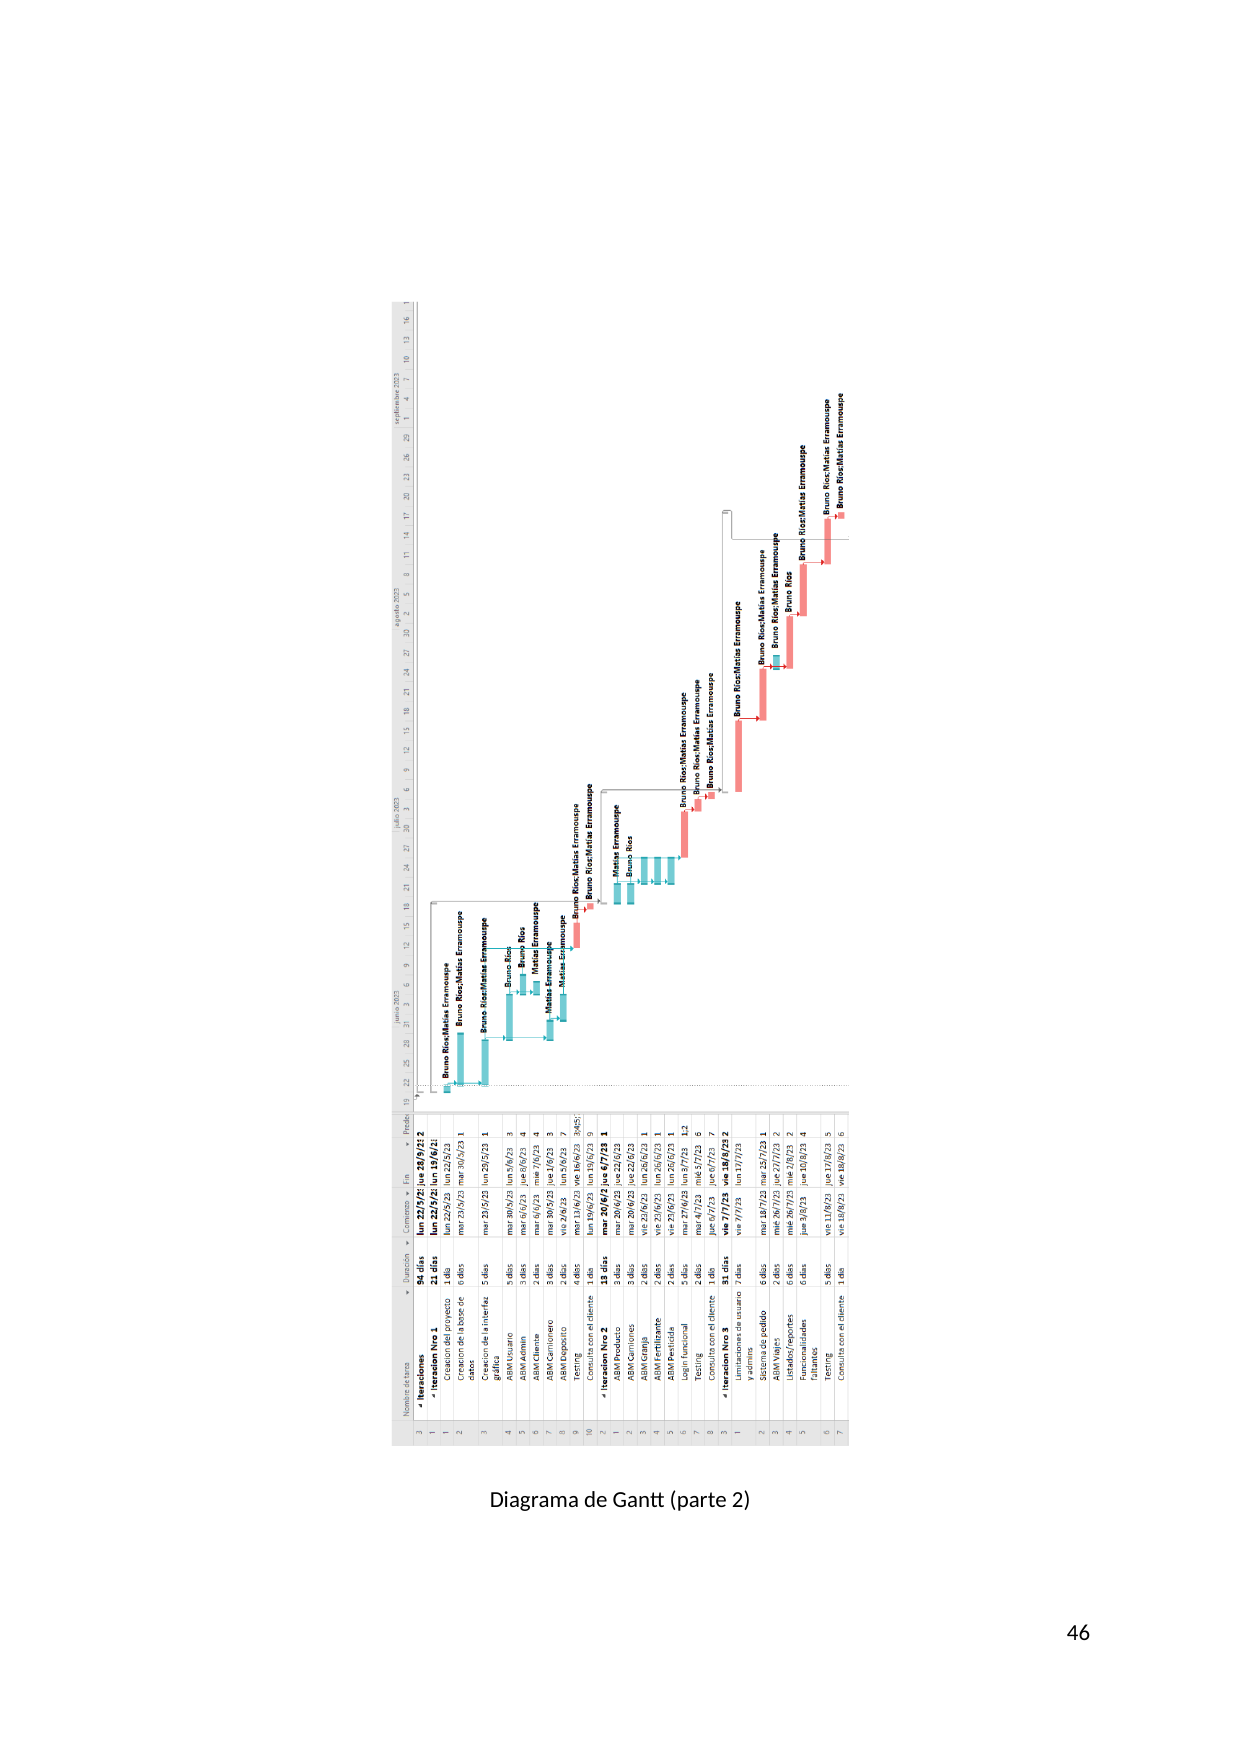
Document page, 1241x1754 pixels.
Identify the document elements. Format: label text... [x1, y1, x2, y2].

picture [392, 303, 849, 1445]
text Diagrama de Gantt (parte 2) [150, 1485, 1090, 1513]
